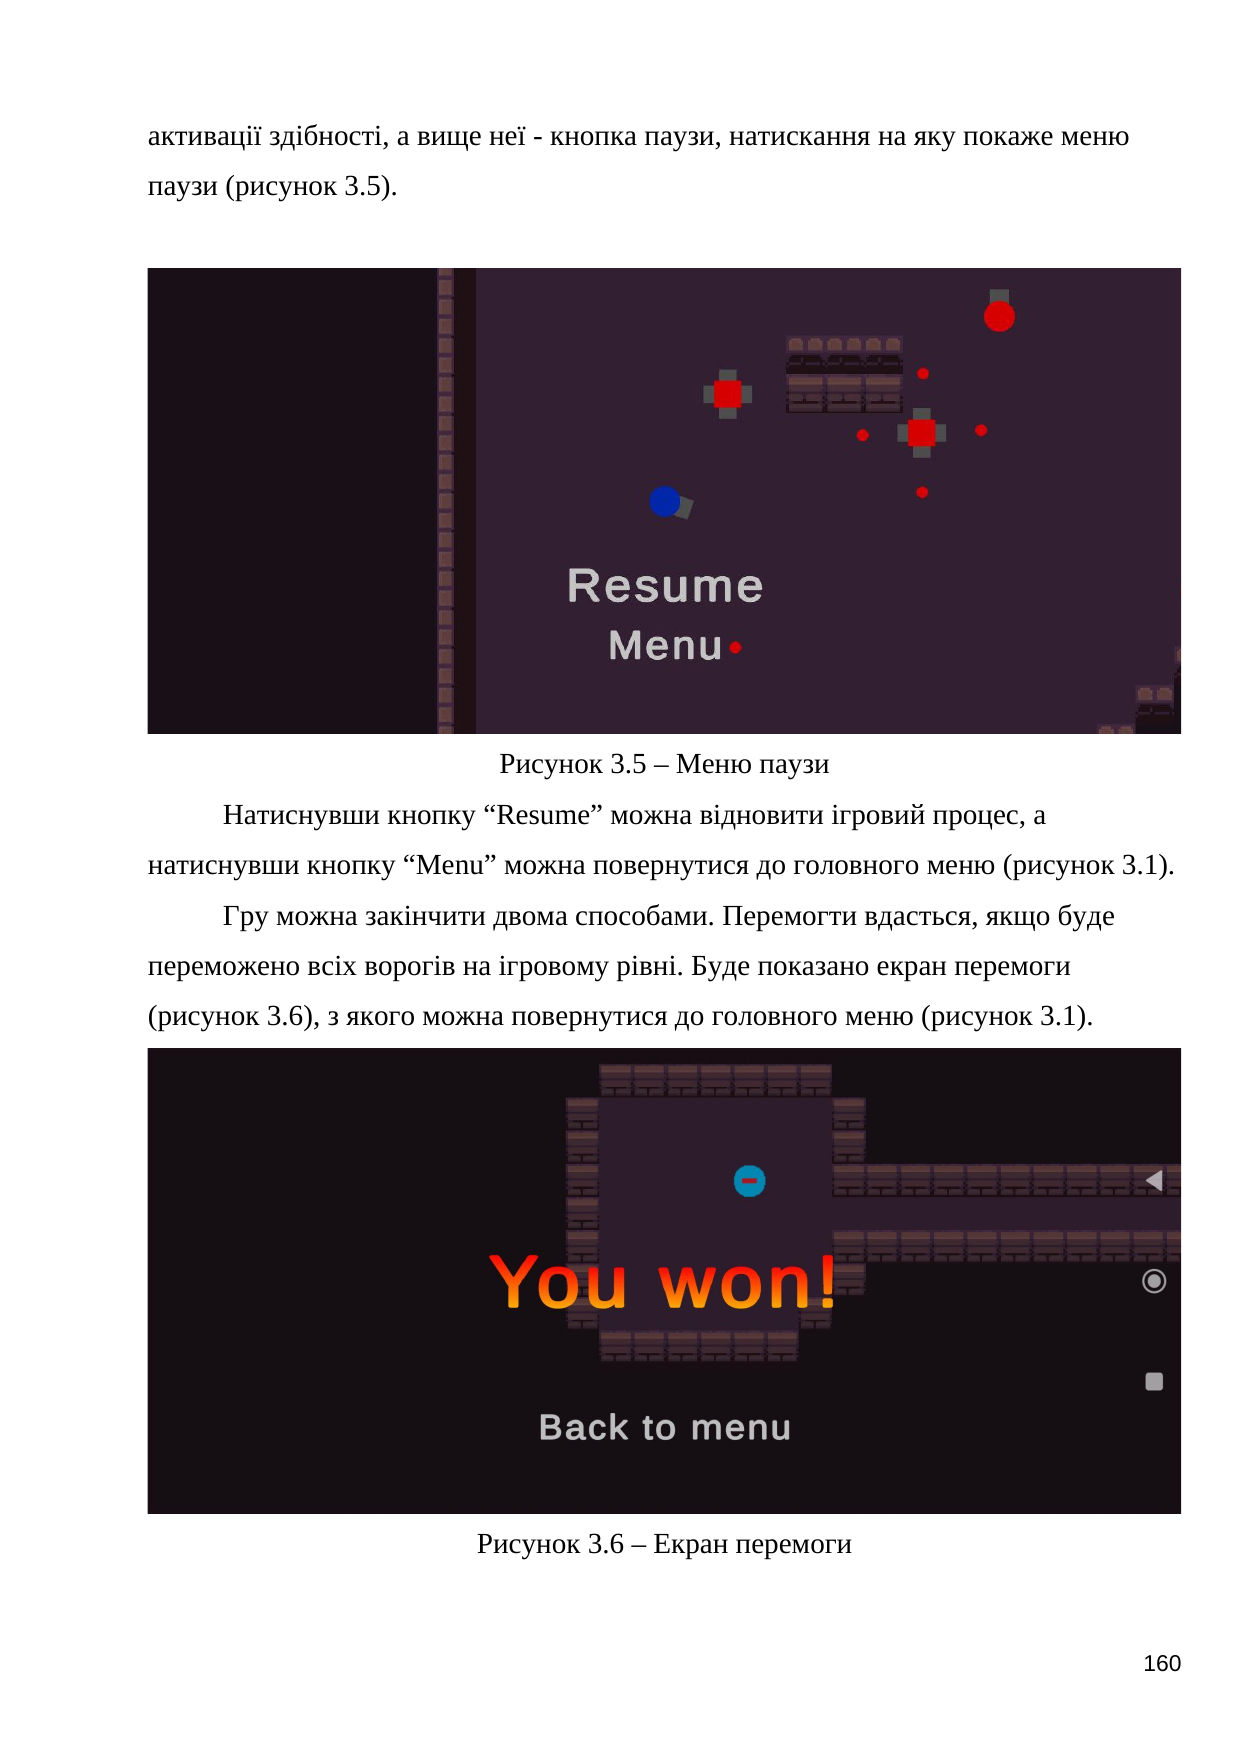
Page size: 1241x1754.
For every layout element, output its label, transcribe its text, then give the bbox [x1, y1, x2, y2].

text Гру можна закінчити двома способами. Перемогти вдасться, якщо буде переможено всіх ворогів на ігровому рівні. Буде показано екран перемоги (рисунок 3.6), з якого можна повернутися до головного меню (рисунок 3.1). [148, 898, 1181, 1032]
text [148, 118, 1181, 202]
picture [147, 1048, 1182, 1514]
picture [147, 268, 1182, 734]
text Рисунок 3.6 – Екран перемоги [148, 1526, 1181, 1560]
text Натиснувши кнопку “Resume” можна відновити ігровий процес, а натиснувши кнопку “Menu” можна повернутися до головного меню (рисунок 3.1). [148, 797, 1181, 881]
text Рисунок 3.5 – Меню паузи [148, 747, 1181, 780]
